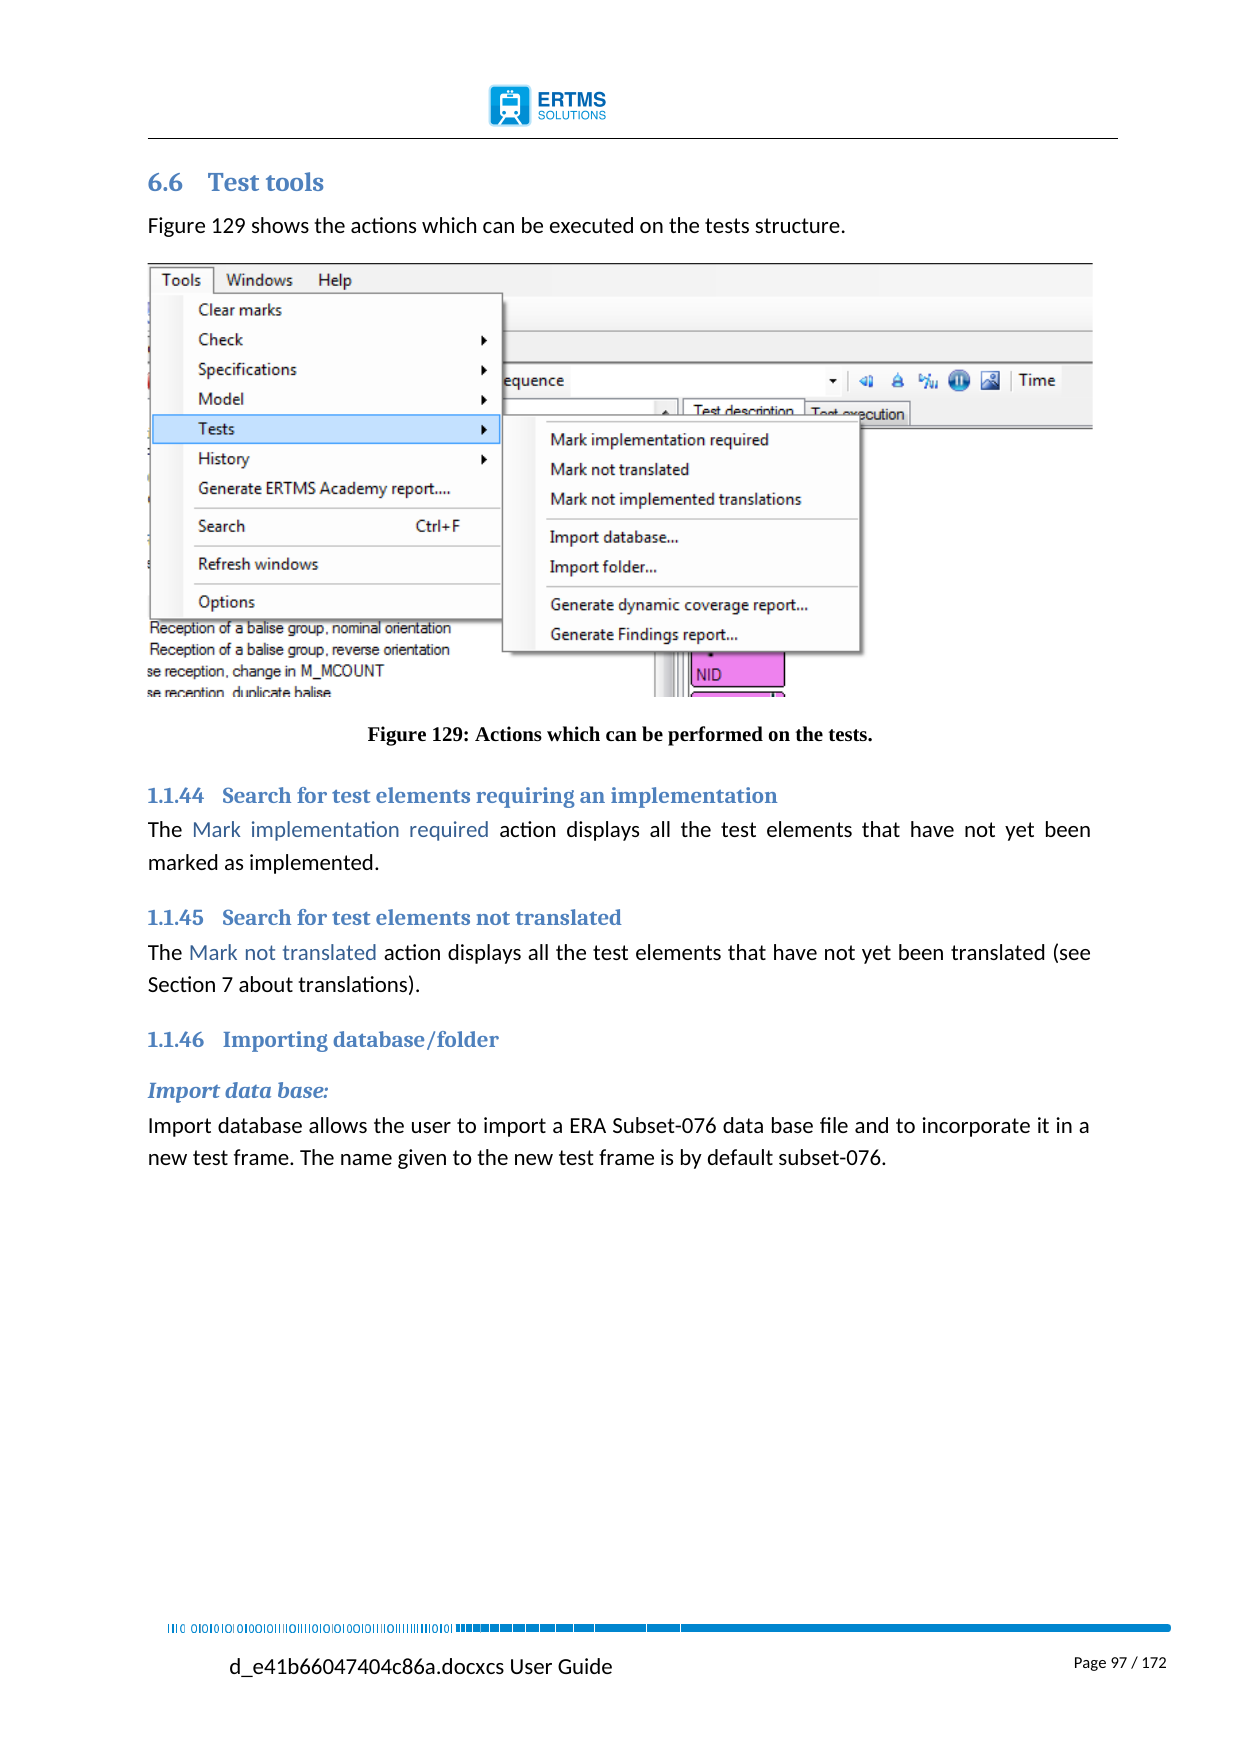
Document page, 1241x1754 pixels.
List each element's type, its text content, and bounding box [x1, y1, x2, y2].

text The Mark not translated action displays all the test elements that have not yet been translated (see Section 7 about translations). [148, 938, 1093, 998]
subtitle Import data base: [148, 1078, 1093, 1105]
text Figure 129 shows the actions which can be executed on the tests structure. [148, 211, 1093, 239]
picture [477, 73, 617, 138]
text Import database allows the user to import a ERA Subset-076 data base file and to incorporate it in a new test frame. The name given to the new test frame is by default subset-076. [148, 1111, 1093, 1171]
text Figure 129: Actions which can be performed on the tests. [148, 721, 1093, 746]
picture [147, 263, 1093, 697]
picture [167, 1624, 1171, 1633]
subtitle Test tools [148, 167, 1093, 198]
subtitle Search for test elements not translated [148, 905, 1093, 931]
subtitle Importing database/folder [148, 1027, 1093, 1053]
subtitle Search for test elements requiring an implementation [148, 783, 1093, 809]
text The Mark implementation required action displays all the test elements that have not yet been marked as implemented. [148, 816, 1093, 876]
